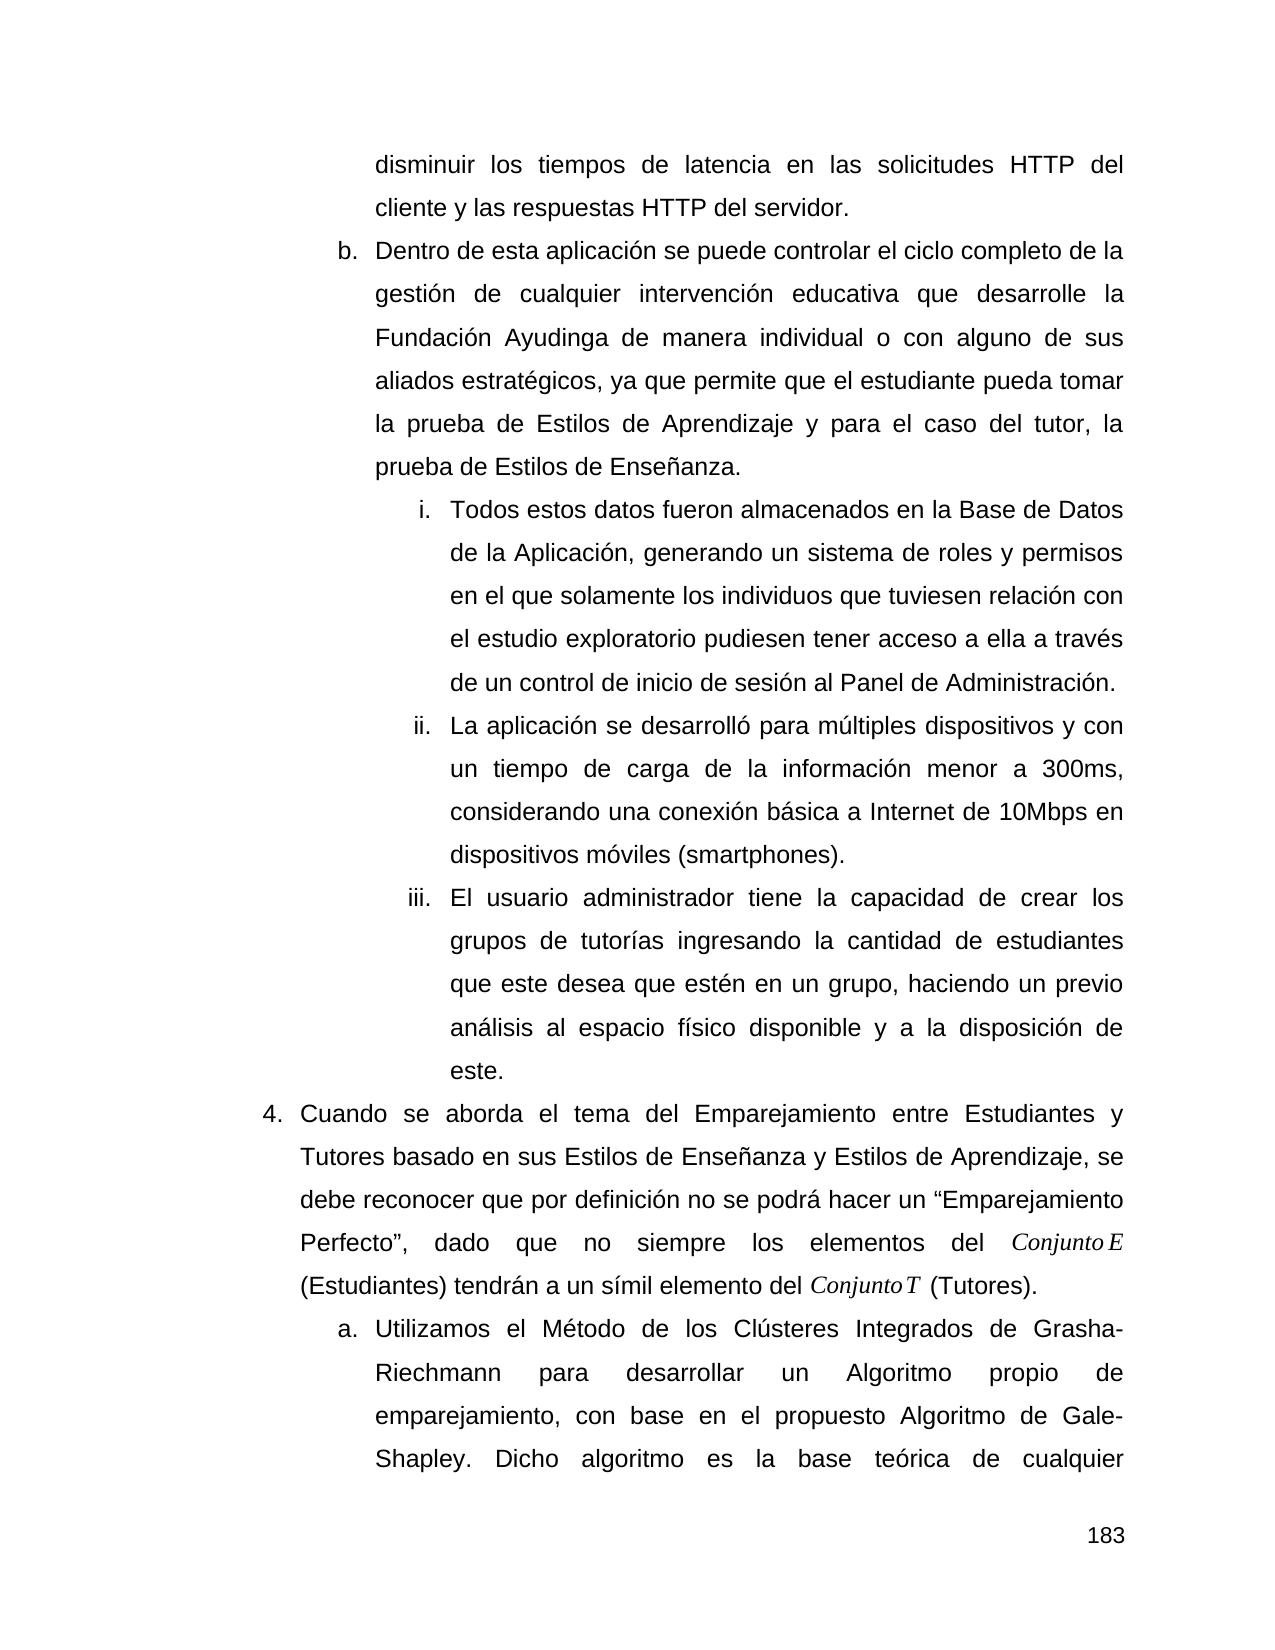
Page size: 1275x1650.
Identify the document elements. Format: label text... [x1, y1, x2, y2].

list El usuario administrador tiene la capacidad de crear los grupos de tutorías ingresando la cantidad de estudiantes que este desea que estén en un grupo, haciendo un previo análisis al espacio físico disponible y a la disposición de este. [431, 883, 1125, 1084]
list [337, 1314, 1125, 1472]
list Todos estos datos fueron almacenados en la Base de Datos de la Aplicación, generando un sistema de roles y permisos en el que solamente los individuos que tuviesen relación con el estudio exploratorio pudiesen tener acceso a ella a través de un control de inicio de sesión al Panel de Administración. [431, 495, 1125, 696]
list Cuando se aborda el tema del Emparejamiento entre Estudiantes y Tutores basado en sus Estilos de Enseñanza y Estilos de Aprendizaje, se debe reconocer que por definición no se podrá hacer un “Emparejamiento Perfecto”, dado que no siempre los elementos del (Estudiantes) tendrán a un símil elemento del (Tutores). [262, 1099, 1125, 1300]
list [337, 150, 1125, 222]
list Dentro de esta aplicación se puede controlar el ciclo completo de la gestión de cualquier intervención educativa que desarrolle la Fundación Ayudinga de manera individual o con alguno de sus aliados estratégicos, ya que permite que el estudiante pueda tomar la prueba de Estilos de Aprendizaje y para el caso del tutor, la prueba de Estilos de Enseñanza. [337, 236, 1125, 481]
list La aplicación se desarrolló para múltiples dispositivos y con un tiempo de carga de la información menor a 300ms, considerando una conexión básica a Internet de 10Mbps en dispositivos móviles (smartphones). [431, 711, 1125, 869]
